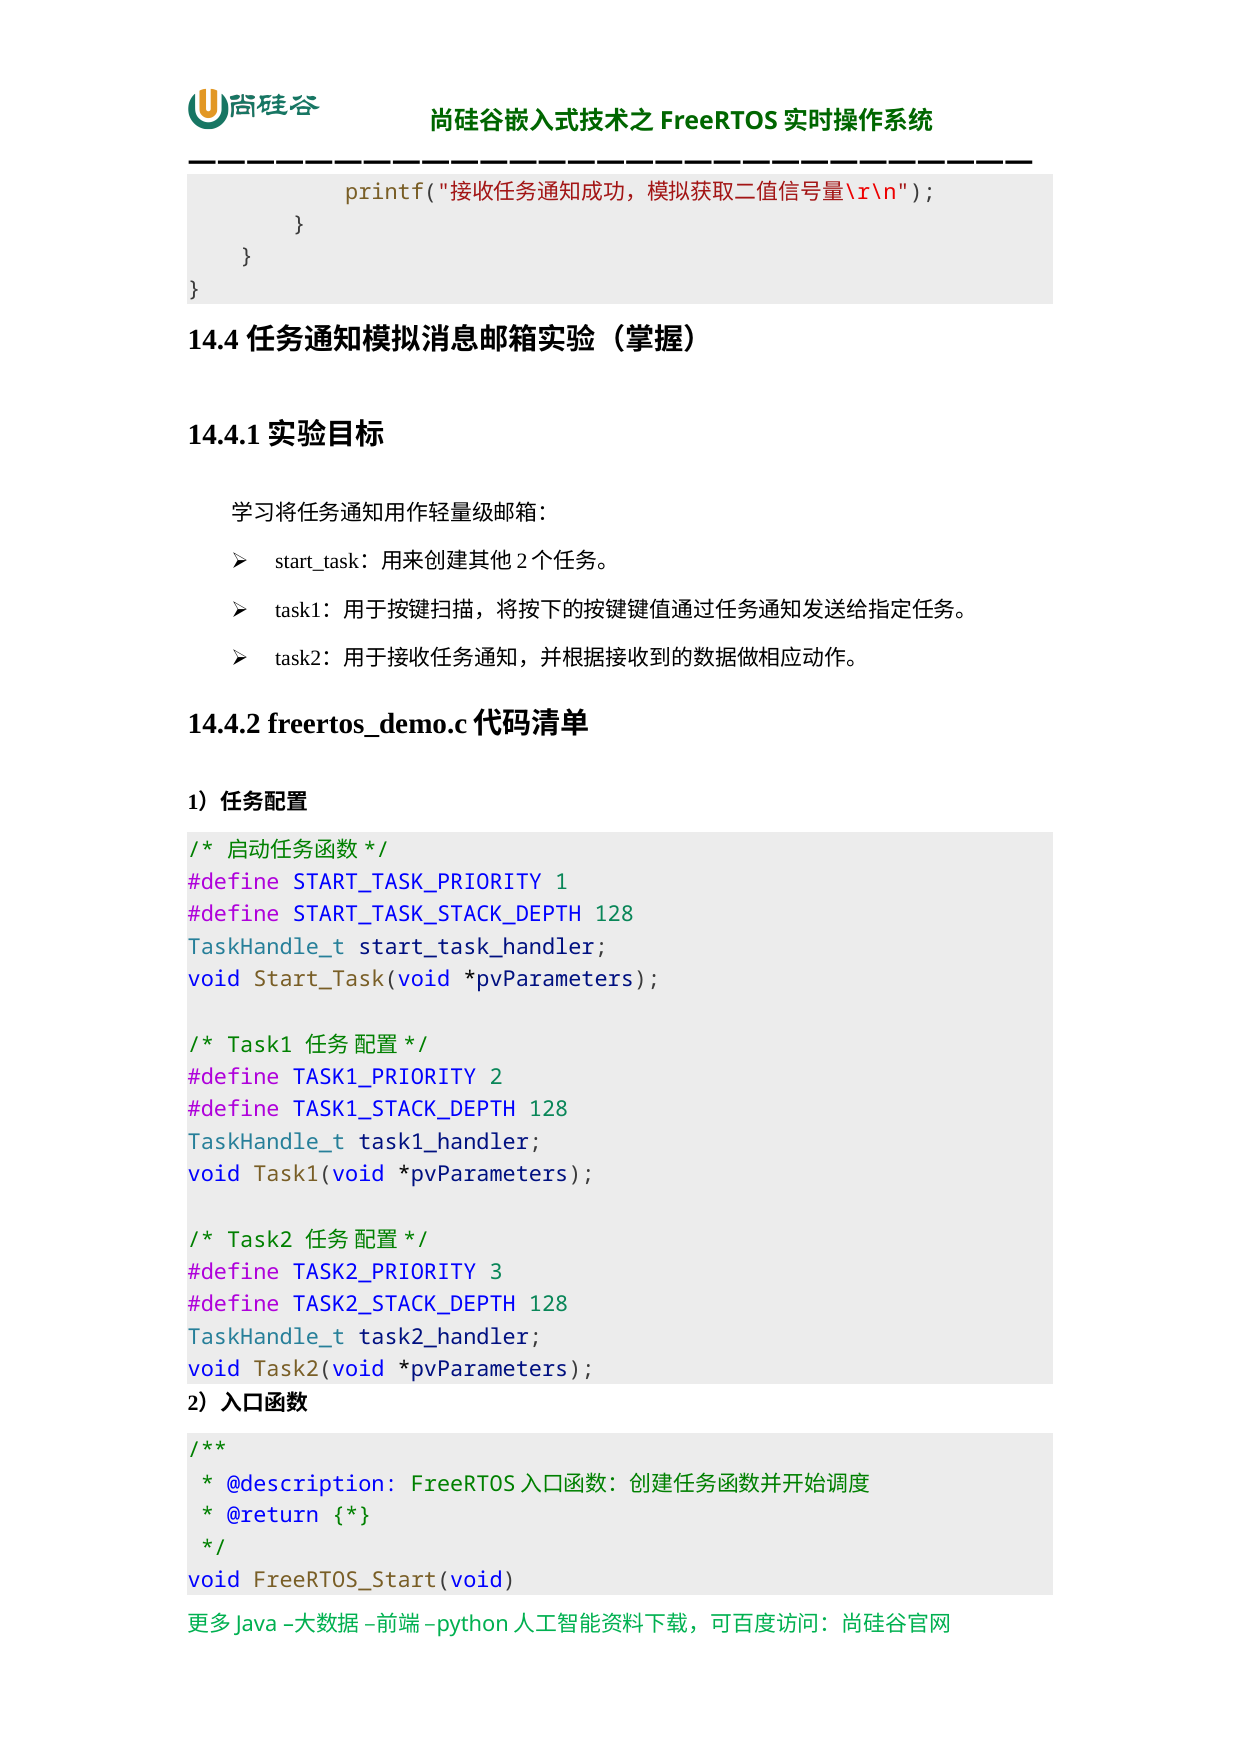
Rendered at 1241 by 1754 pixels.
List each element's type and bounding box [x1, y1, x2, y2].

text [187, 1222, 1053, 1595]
picture [187, 88, 321, 130]
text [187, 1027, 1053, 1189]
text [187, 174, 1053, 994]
